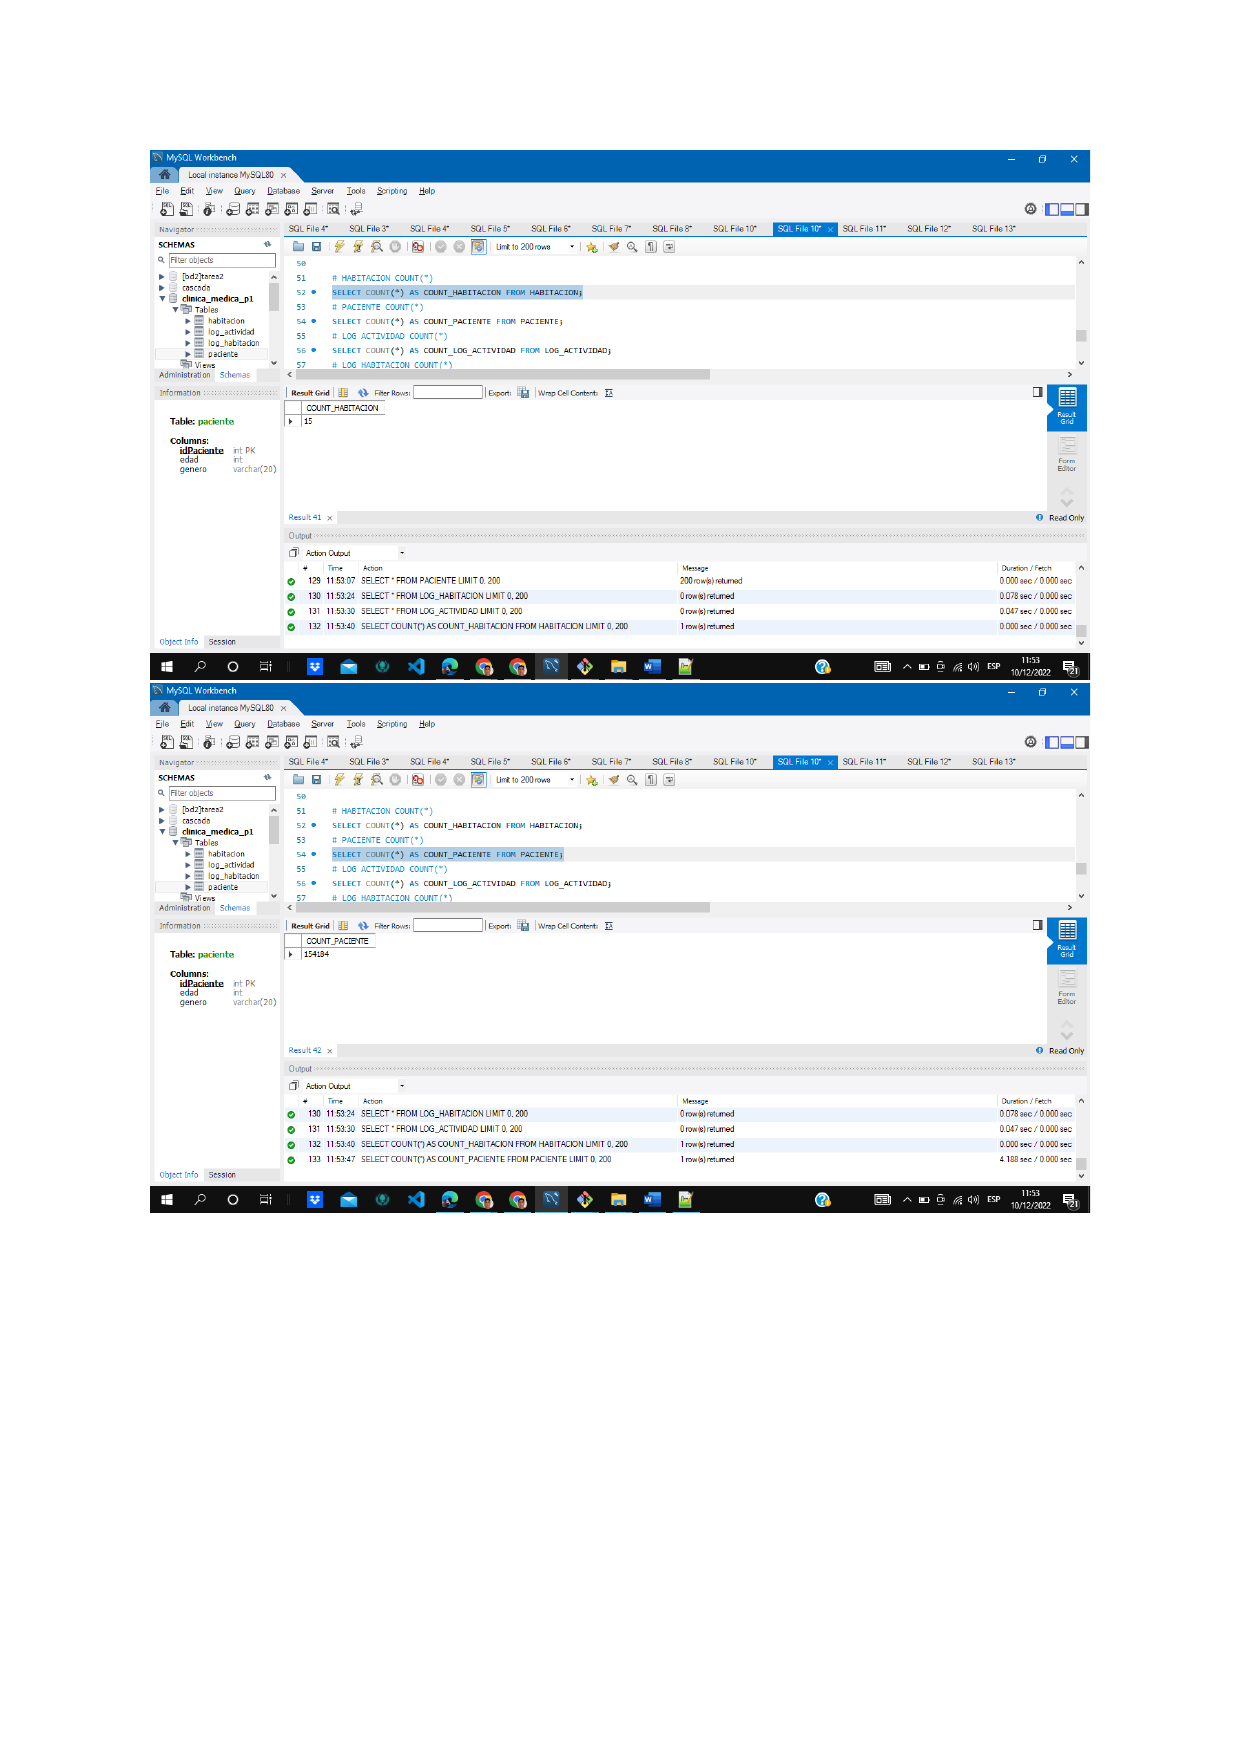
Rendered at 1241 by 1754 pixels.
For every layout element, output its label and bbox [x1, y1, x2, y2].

picture [150, 683, 1091, 1213]
picture [150, 150, 1091, 680]
